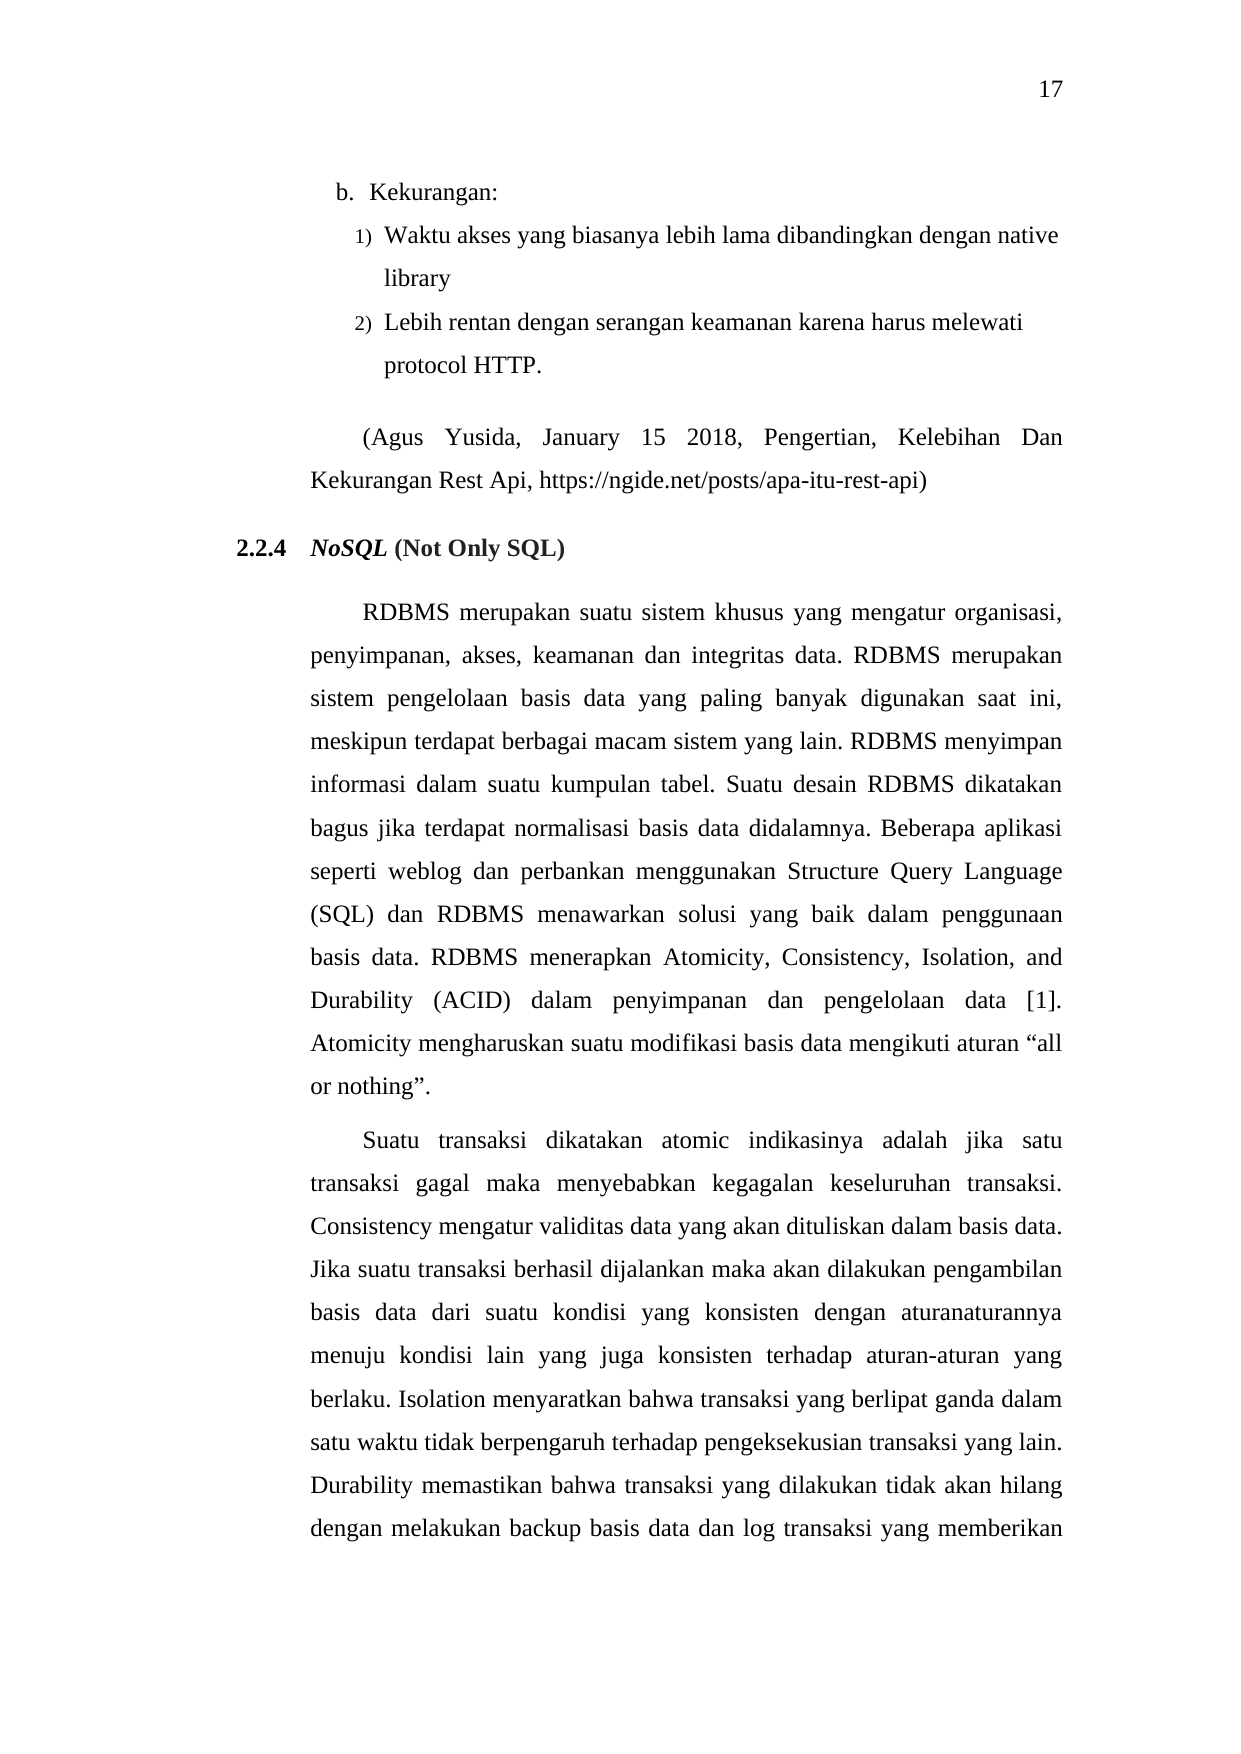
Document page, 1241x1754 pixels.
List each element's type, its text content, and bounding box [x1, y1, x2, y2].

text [310, 1125, 1063, 1542]
text (Agus Yusida, January 15 2018, Pengertian, Kelebihan Dan Kekurangan Rest Api, https://ngide.net/posts/apa-itu-rest-api) [310, 422, 1063, 494]
text RDBMS merupakan suatu sistem khusus yang mengatur organisasi, penyimpanan, akses, keamanan dan integritas data. RDBMS merupakan sistem pengelolaan basis data yang paling banyak digunakan saat ini, meskipun terdapat berbagai macam sistem yang lain. RDBMS menyimpan informasi dalam suatu kumpulan tabel. Suatu desain RDBMS dikatakan bagus jika terdapat normalisasi basis data didalamnya. Beberapa aplikasi seperti weblog dan perbankan menggunakan Structure Query Language (SQL) dan RDBMS menawarkan solusi yang baik dalam penggunaan basis data. RDBMS menerapkan Atomicity, Consistency, Isolation, and Durability (ACID) dalam penyimpanan dan pengelolaan data [1]. Atomicity mengharuskan suatu modifikasi basis data mengikuti aturan “all or nothing”. [310, 597, 1063, 1100]
list Waktu akses yang biasanya lebih lama dibandingkan dengan native library [354, 220, 1063, 292]
list Lebih rentan dengan serangan keamanan karena harus melewati protocol HTTP. [354, 307, 1063, 378]
subtitle NoSQL (Not Only SQL) [236, 533, 1063, 562]
list Kekurangan: [354, 177, 1063, 206]
